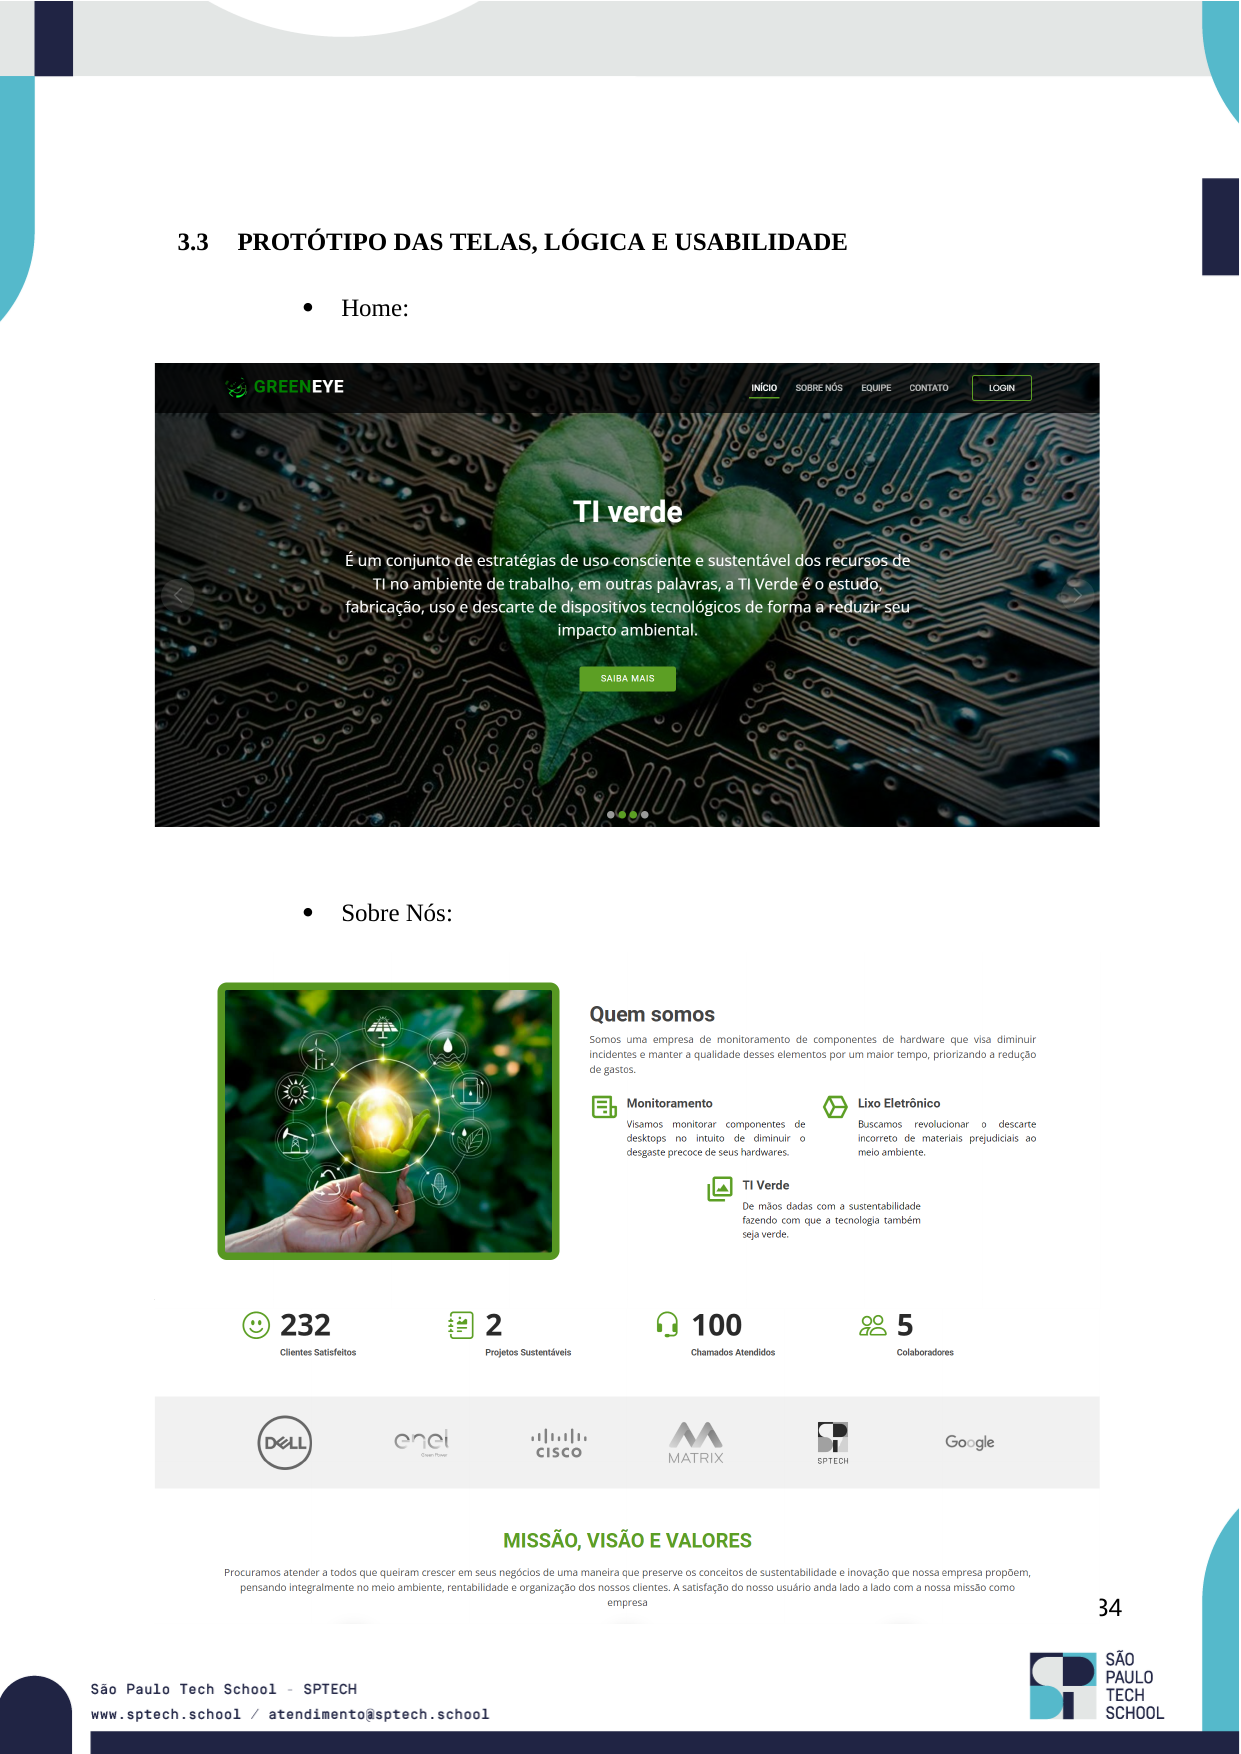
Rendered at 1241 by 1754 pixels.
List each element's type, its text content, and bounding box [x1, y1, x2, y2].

picture [0, 1, 1240, 1754]
subtitle Protótipo das telas, lógica e usabilidade [177, 227, 1122, 256]
list Sobre Nós: [303, 898, 1122, 927]
list Home: [303, 293, 1122, 322]
